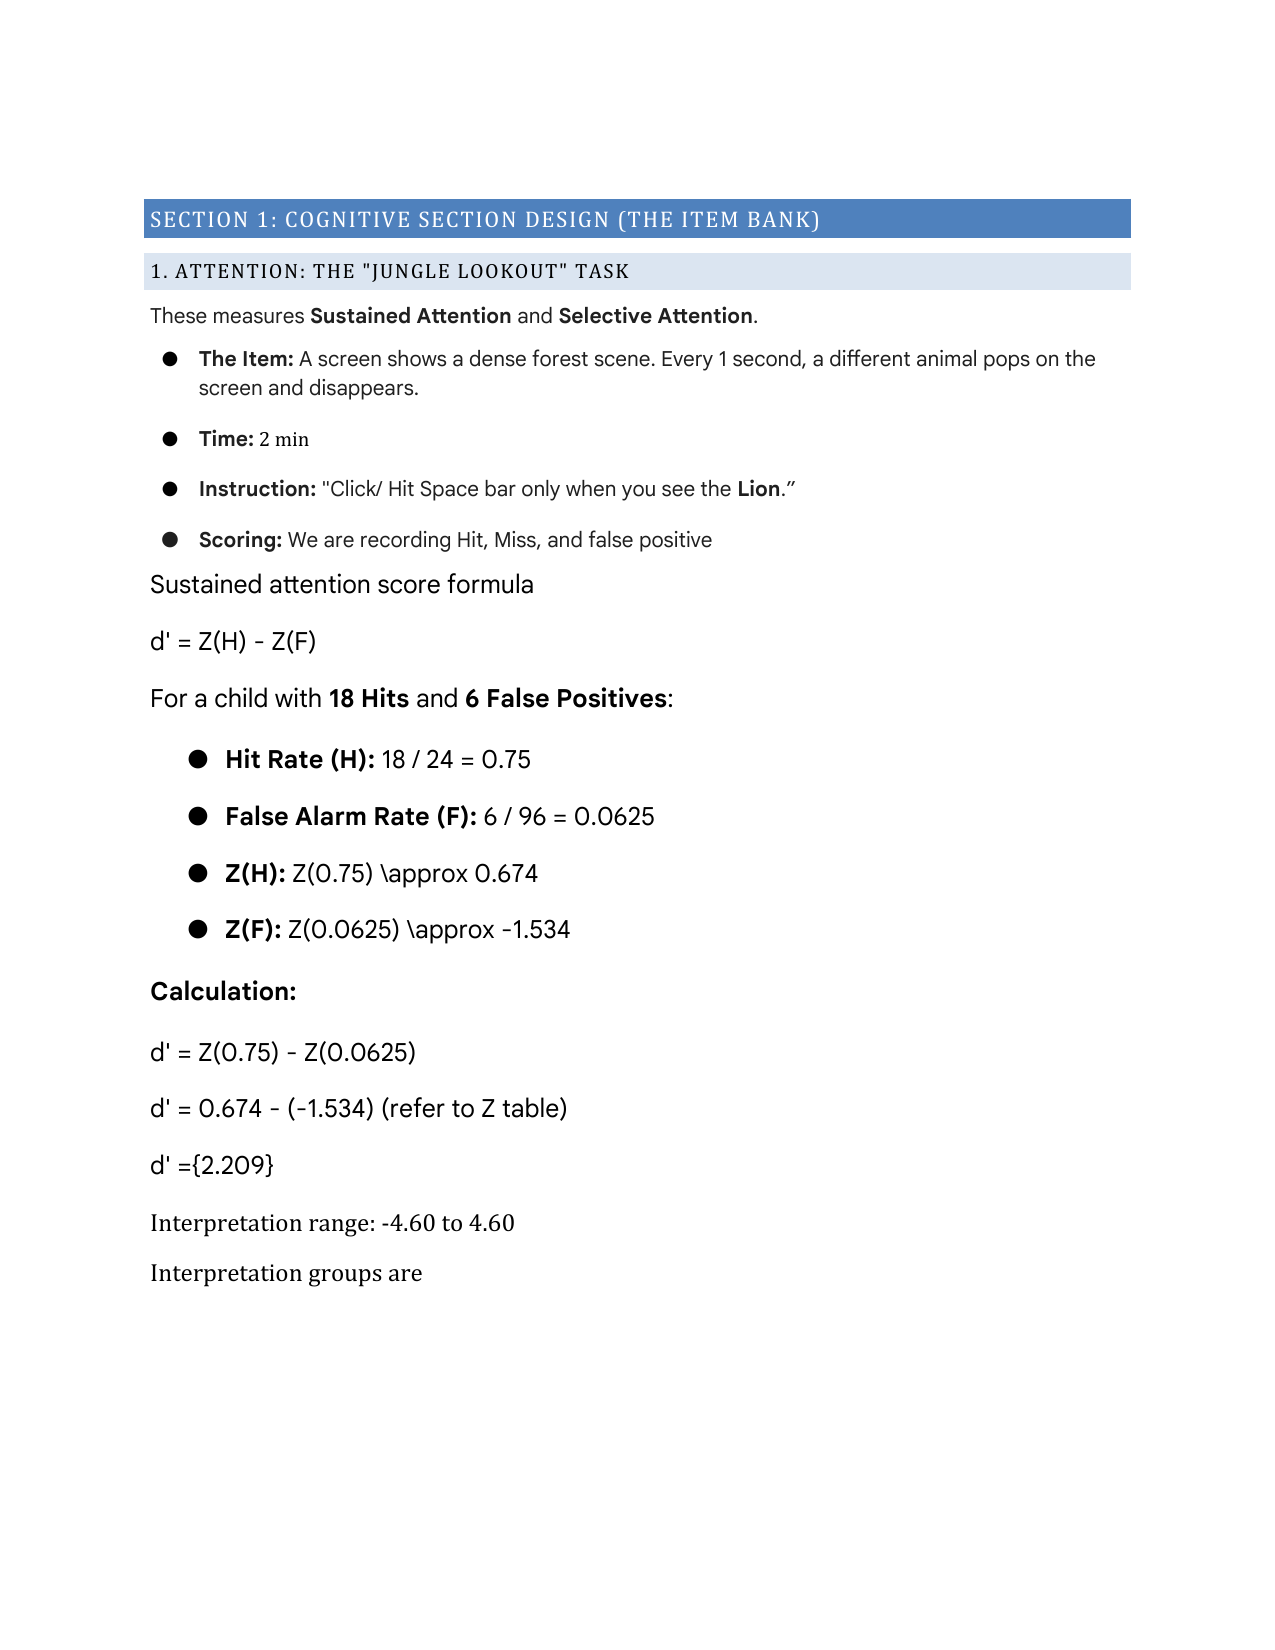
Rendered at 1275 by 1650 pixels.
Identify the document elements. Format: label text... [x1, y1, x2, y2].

list Hit Rate (H): 18 / 24 = 0.75 [187, 744, 1125, 776]
list Z(H): Z(0.75) \approx 0.674 [187, 858, 1125, 889]
text Calculation: [150, 976, 1125, 1007]
list Time: 2 min [161, 426, 1125, 452]
list The Item: A screen shows a dense forest scene. Every 1 second, a different animal pops on the screen and disappears. [161, 346, 1125, 402]
list Z(F): Z(0.0625) \approx -1.534 [187, 915, 1125, 946]
list False Alarm Rate (F): 6 / 96 = 0.0625 [187, 801, 1125, 832]
text d' = Z(0.75) - Z(0.0625) [150, 1037, 1125, 1068]
subtitle Section 1: Cognitive Section Design (The Item Bank) [150, 205, 1125, 232]
text d' = Z(H) - Z(F) [150, 626, 1125, 658]
text These measures Sustained Attention and Selective Attention. [150, 304, 1125, 330]
list Instruction: "Click/ Hit Space bar only when you see the Lion.” [161, 477, 1125, 503]
text d' = 0.674 - (-1.534) (refer to Z table) [150, 1094, 1125, 1125]
subtitle 1. Attention: The "Jungle Lookout" Task [150, 259, 1125, 283]
list Scoring: We are recording Hit, Miss, and false positive [161, 527, 1125, 553]
text Interpretation groups are [150, 1258, 1125, 1287]
text Sustained attention score formula [150, 569, 1125, 601]
text For a child with 18 Hits and 6 False Positives: [150, 683, 1125, 714]
text d' ={2.209} [150, 1151, 1125, 1182]
text Interpretation range: -4.60 to 4.60 [150, 1207, 1125, 1237]
